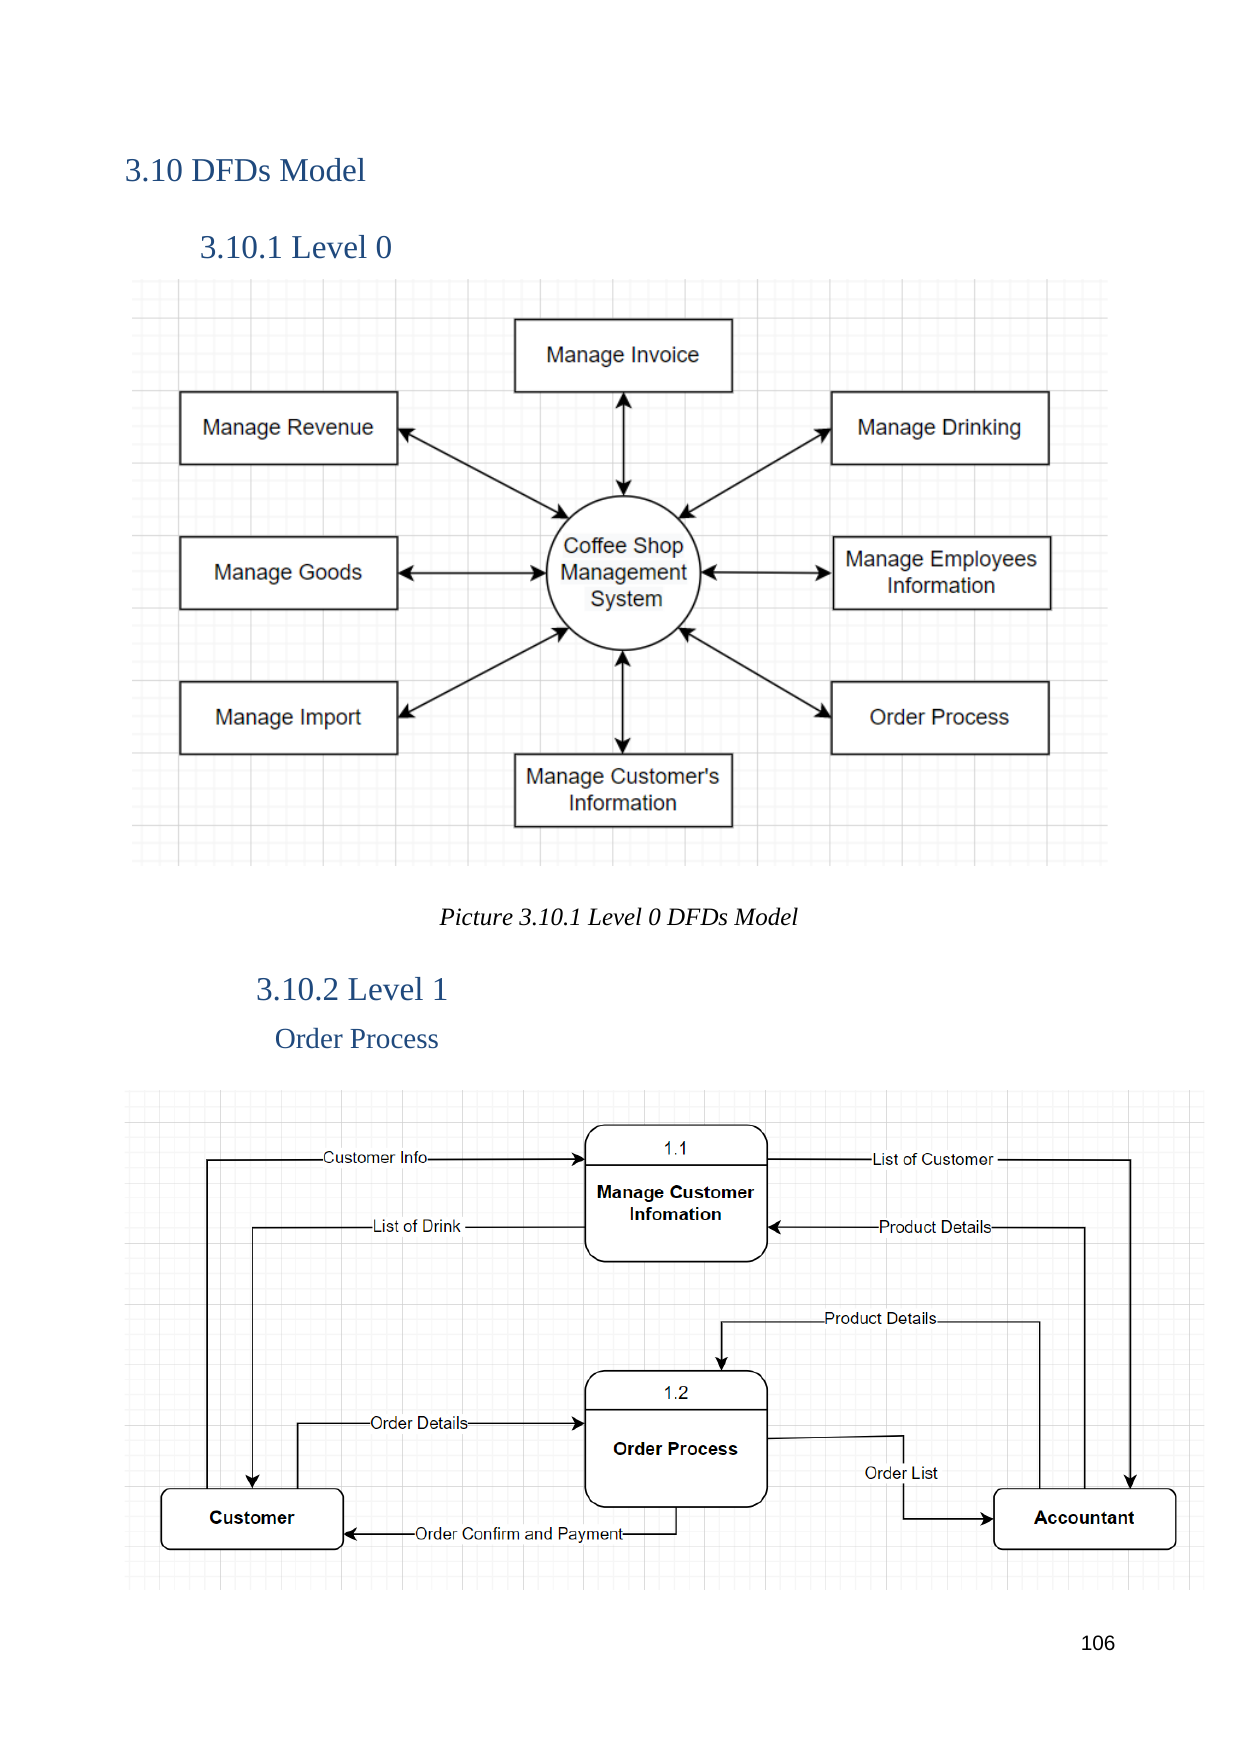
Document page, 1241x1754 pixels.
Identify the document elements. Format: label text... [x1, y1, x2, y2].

subtitle 3.10.1 Level 0 [124, 227, 1115, 266]
subtitle 3.10.2 Level 1 [256, 969, 1115, 1007]
picture [124, 1090, 1205, 1590]
subtitle 3.10 DFDs Model [124, 150, 1115, 188]
text Order Process [256, 1021, 1115, 1055]
picture [132, 279, 1108, 866]
subtitle Picture 3.10.1 Level 0 DFDs Model [124, 902, 1115, 931]
